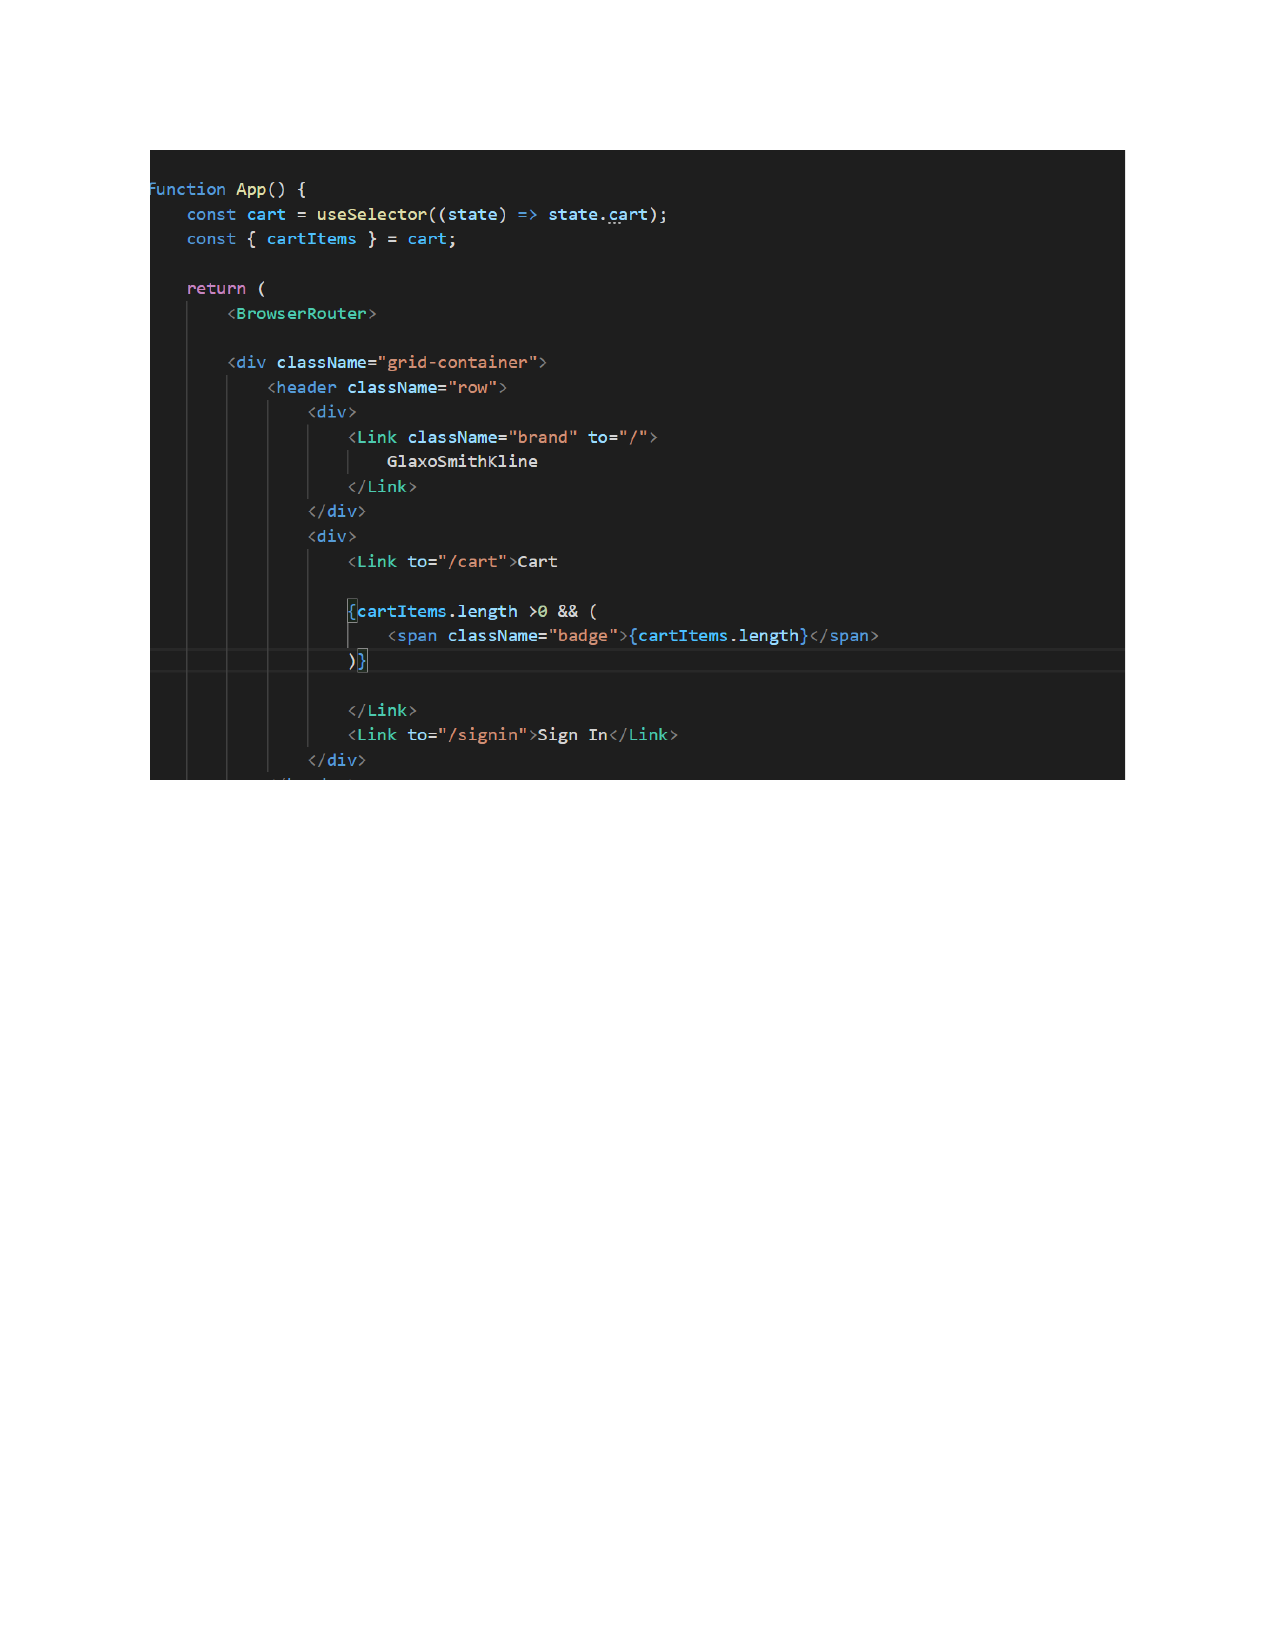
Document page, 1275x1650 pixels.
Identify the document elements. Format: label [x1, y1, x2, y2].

picture [150, 150, 1125, 780]
